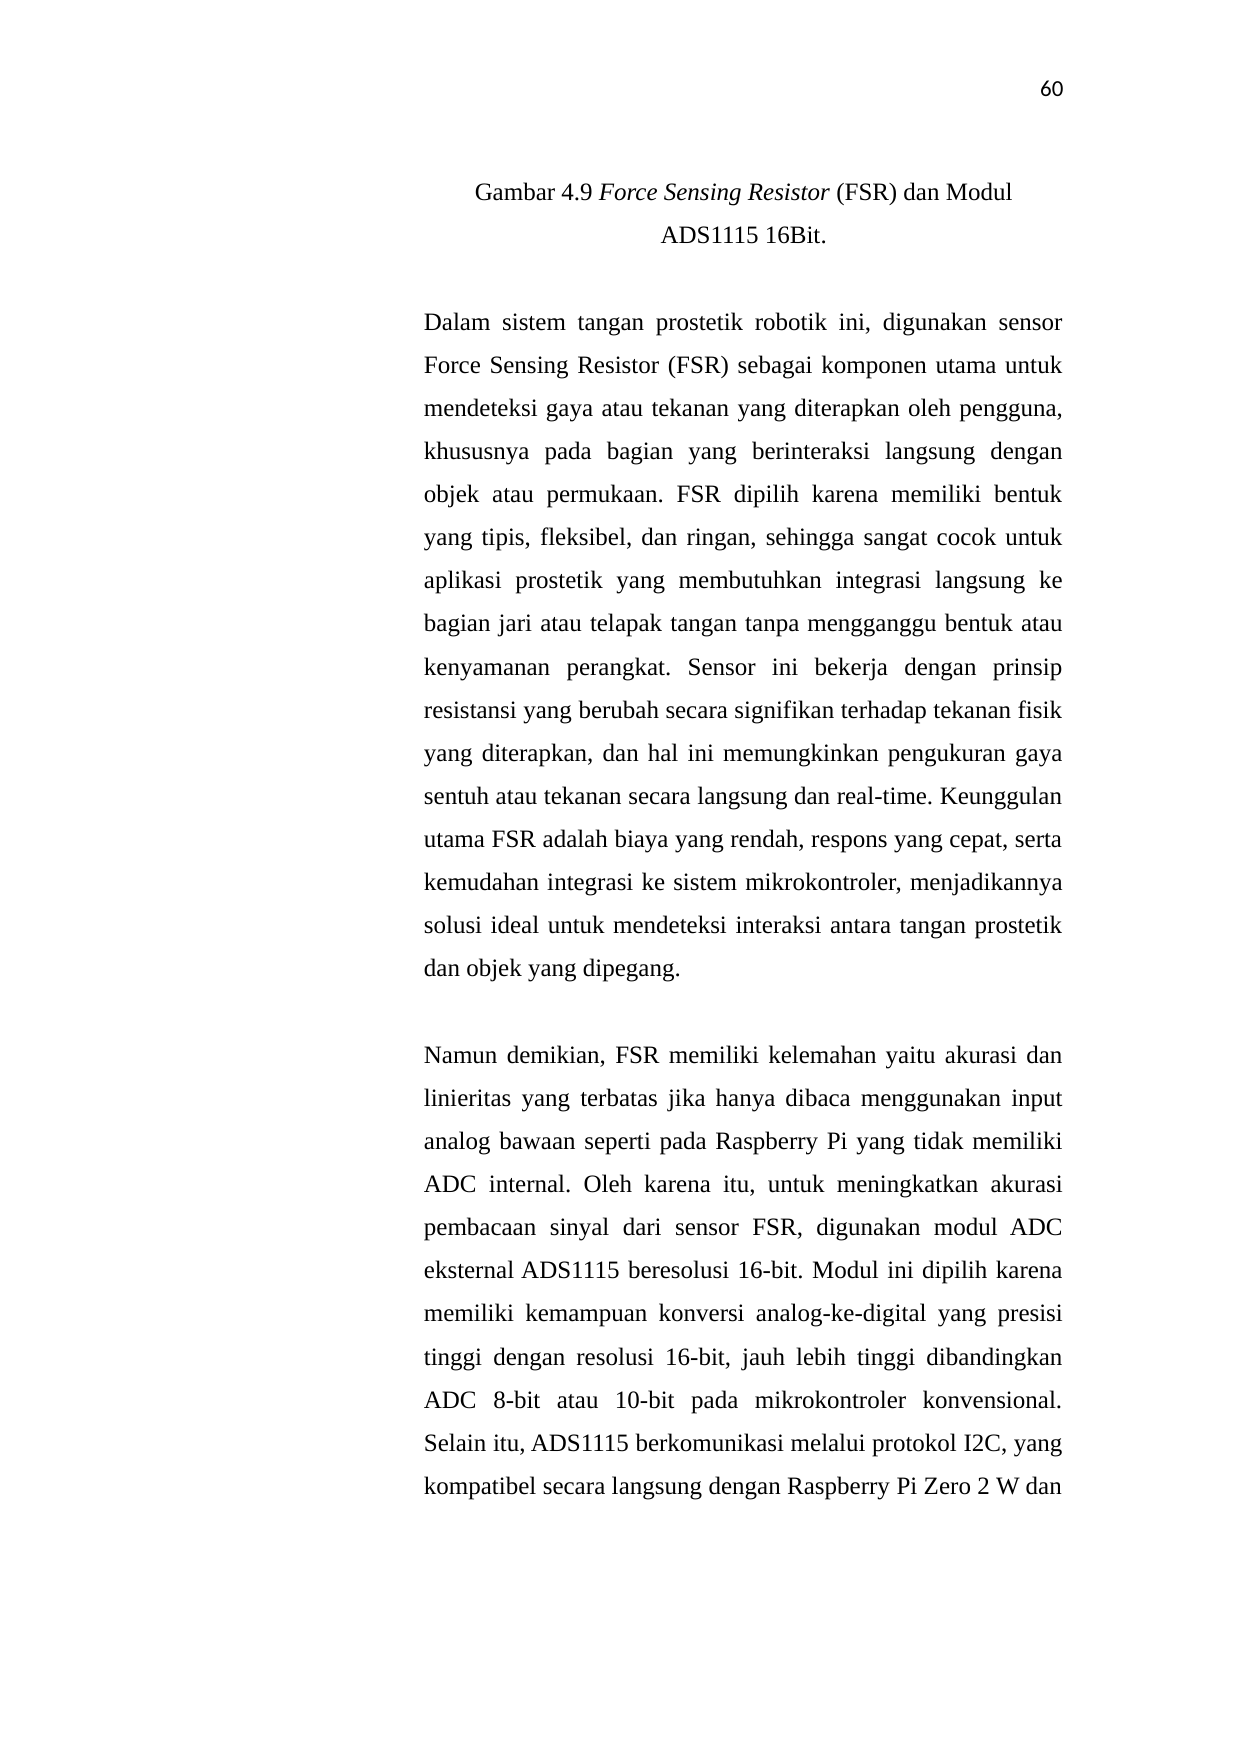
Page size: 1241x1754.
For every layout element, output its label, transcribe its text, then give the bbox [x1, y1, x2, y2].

list Gambar 4.9 Force Sensing Resistor (FSR) dan Modul ADS1115 16Bit. [424, 177, 1063, 249]
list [424, 1040, 1063, 1500]
list Dalam sistem tangan prostetik robotik ini, digunakan sensor Force Sensing Resistor (FSR) sebagai komponen utama untuk mendeteksi gaya atau tekanan yang diterapkan oleh pengguna, khususnya pada bagian yang berinteraksi langsung dengan objek atau permukaan. FSR dipilih karena memiliki bentuk yang tipis, fleksibel, dan ringan, sehingga sangat cocok untuk aplikasi prostetik yang membutuhkan integrasi langsung ke bagian jari atau telapak tangan tanpa mengganggu bentuk atau kenyamanan perangkat. Sensor ini bekerja dengan prinsip resistansi yang berubah secara signifikan terhadap tekanan fisik yang diterapkan, dan hal ini memungkinkan pengukuran gaya sentuh atau tekanan secara langsung dan real-time. Keunggulan utama FSR adalah biaya yang rendah, respons yang cepat, serta kemudahan integrasi ke sistem mikrokontroler, menjadikannya solusi ideal untuk mendeteksi interaksi antara tangan prostetik dan objek yang dipegang. [424, 307, 1063, 982]
